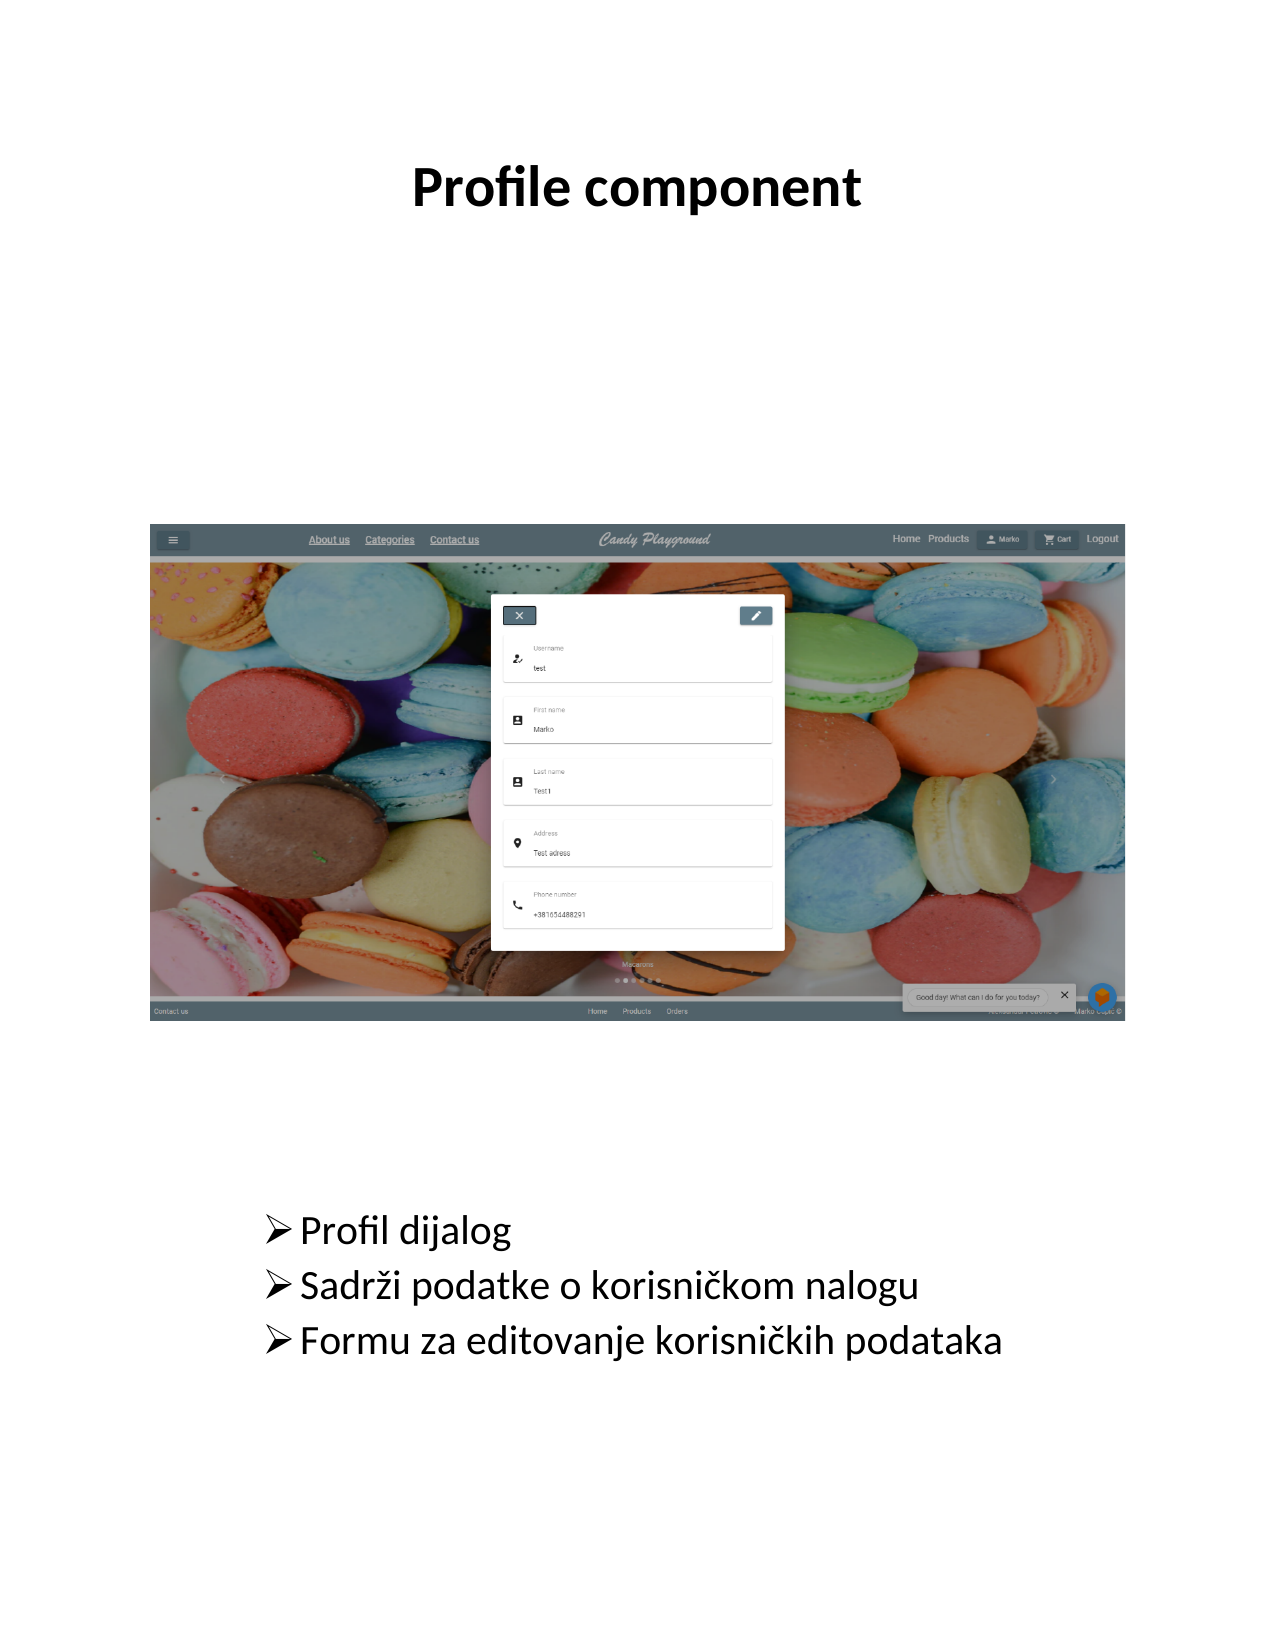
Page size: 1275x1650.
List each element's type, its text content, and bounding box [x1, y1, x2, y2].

text Profile component [150, 150, 1125, 221]
picture [150, 524, 1125, 1021]
list Formu za editovanje korisničkih podataka [262, 1314, 1125, 1365]
list Profil dijalog [262, 1204, 1125, 1255]
list Sadrži podatke o korisničkom nalogu [262, 1259, 1125, 1310]
